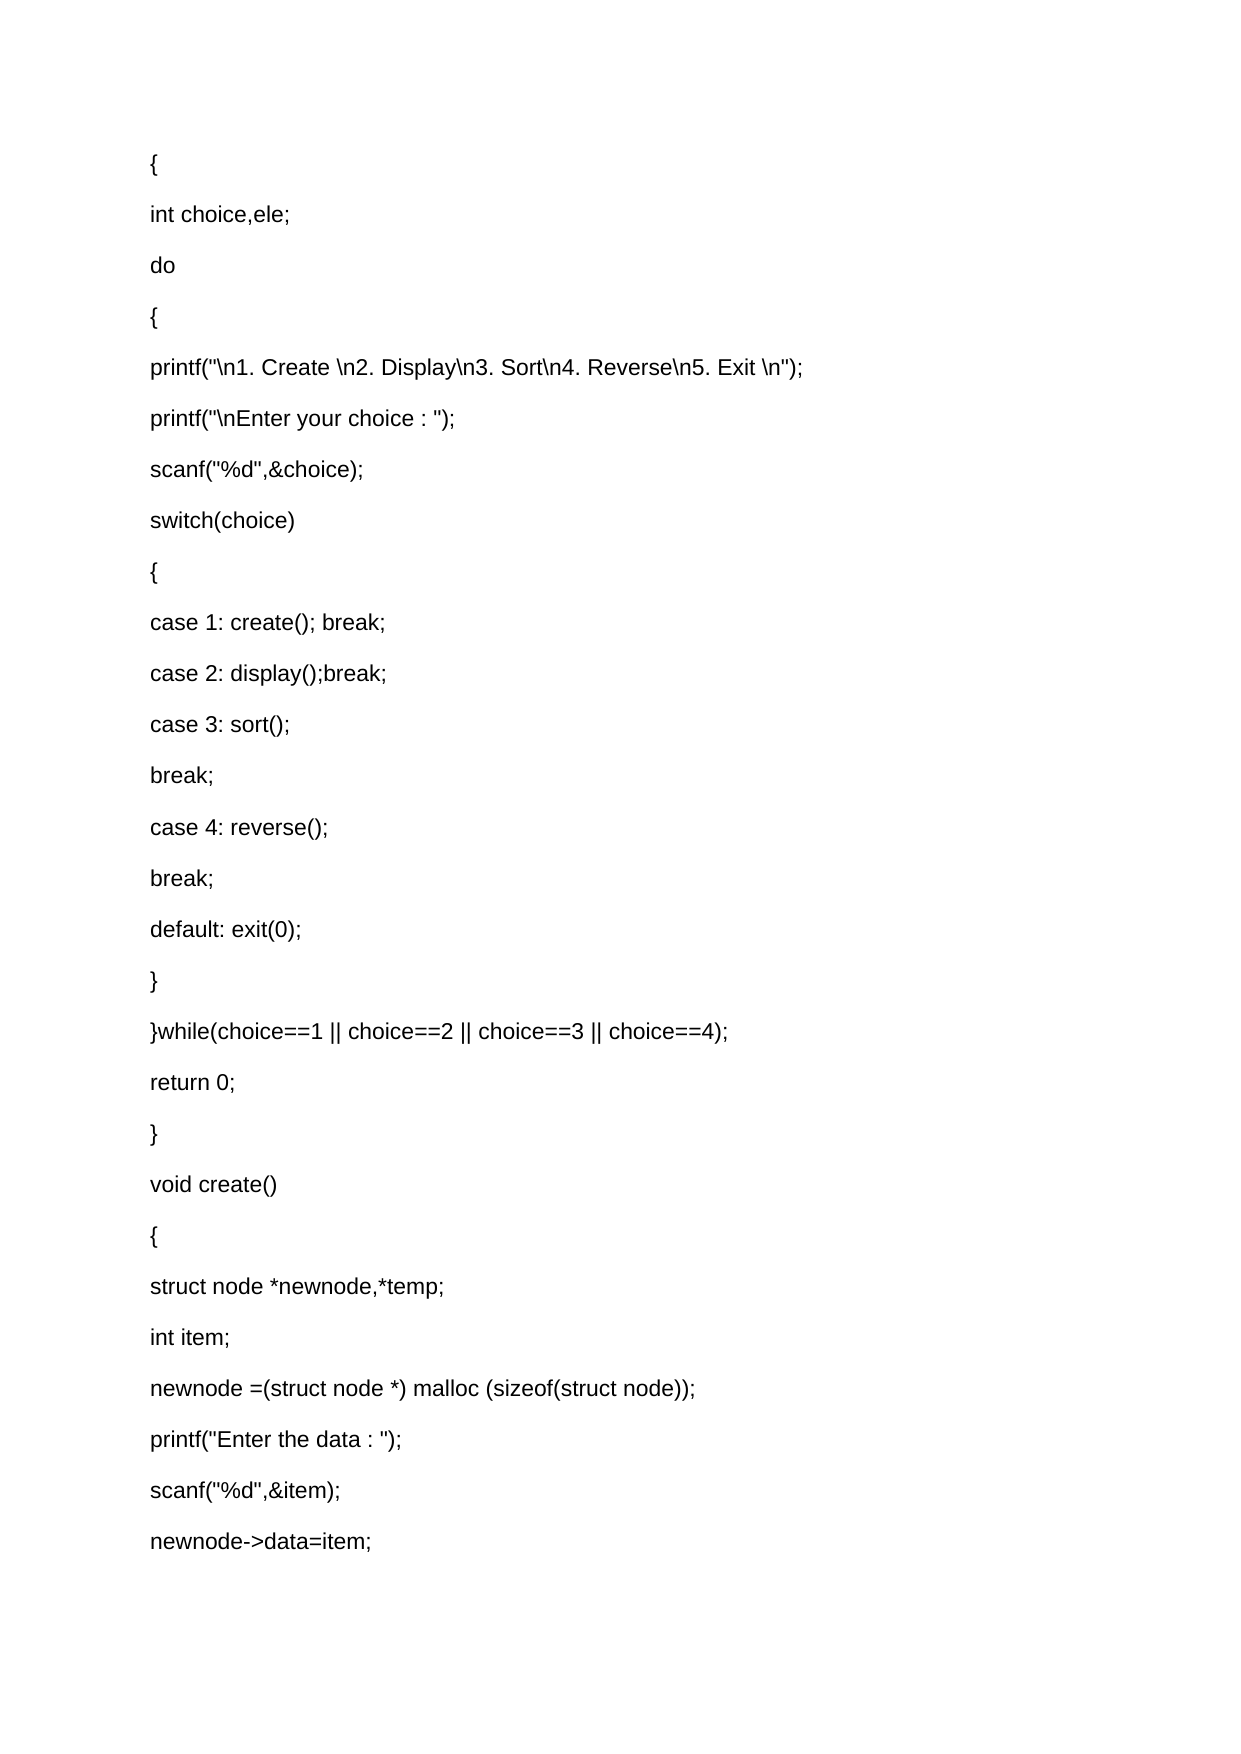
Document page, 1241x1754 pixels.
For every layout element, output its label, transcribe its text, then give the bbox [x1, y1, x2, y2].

text return 0; [150, 1069, 1090, 1095]
text } [150, 1120, 1090, 1146]
text struct node *newnode,*temp; [150, 1273, 1090, 1299]
text case 1: create(); break; [150, 609, 1090, 636]
text default: exit(0); [150, 916, 1090, 942]
text int choice,ele; [150, 201, 1090, 227]
text break; [150, 762, 1090, 789]
text { [150, 558, 1090, 585]
text do [150, 252, 1090, 278]
text } [150, 967, 1090, 993]
text { [150, 150, 1090, 176]
text case 2: display();break; [150, 660, 1090, 687]
text printf("\n1. Create \n2. Display\n3. Sort\n4. Reverse\n5. Exit \n"); [150, 354, 1090, 381]
text int item; [150, 1324, 1090, 1350]
text }while(choice==1 || choice==2 || choice==3 || choice==4); [150, 1018, 1090, 1044]
text scanf("%d",&choice); [150, 456, 1090, 483]
text printf("Enter the data : "); [150, 1426, 1090, 1452]
text printf("\nEnter your choice : "); [150, 405, 1090, 432]
text break; [150, 864, 1090, 891]
text void create() [150, 1171, 1090, 1197]
text newnode =(struct node *) malloc (sizeof(struct node)); [150, 1375, 1090, 1401]
text newnode->data=item; [150, 1528, 1090, 1554]
text { [150, 303, 1090, 329]
text { [150, 1222, 1090, 1248]
text switch(choice) [150, 507, 1090, 534]
text scanf("%d",&item); [150, 1477, 1090, 1503]
text case 3: sort(); [150, 711, 1090, 738]
text case 4: reverse(); [150, 813, 1090, 840]
